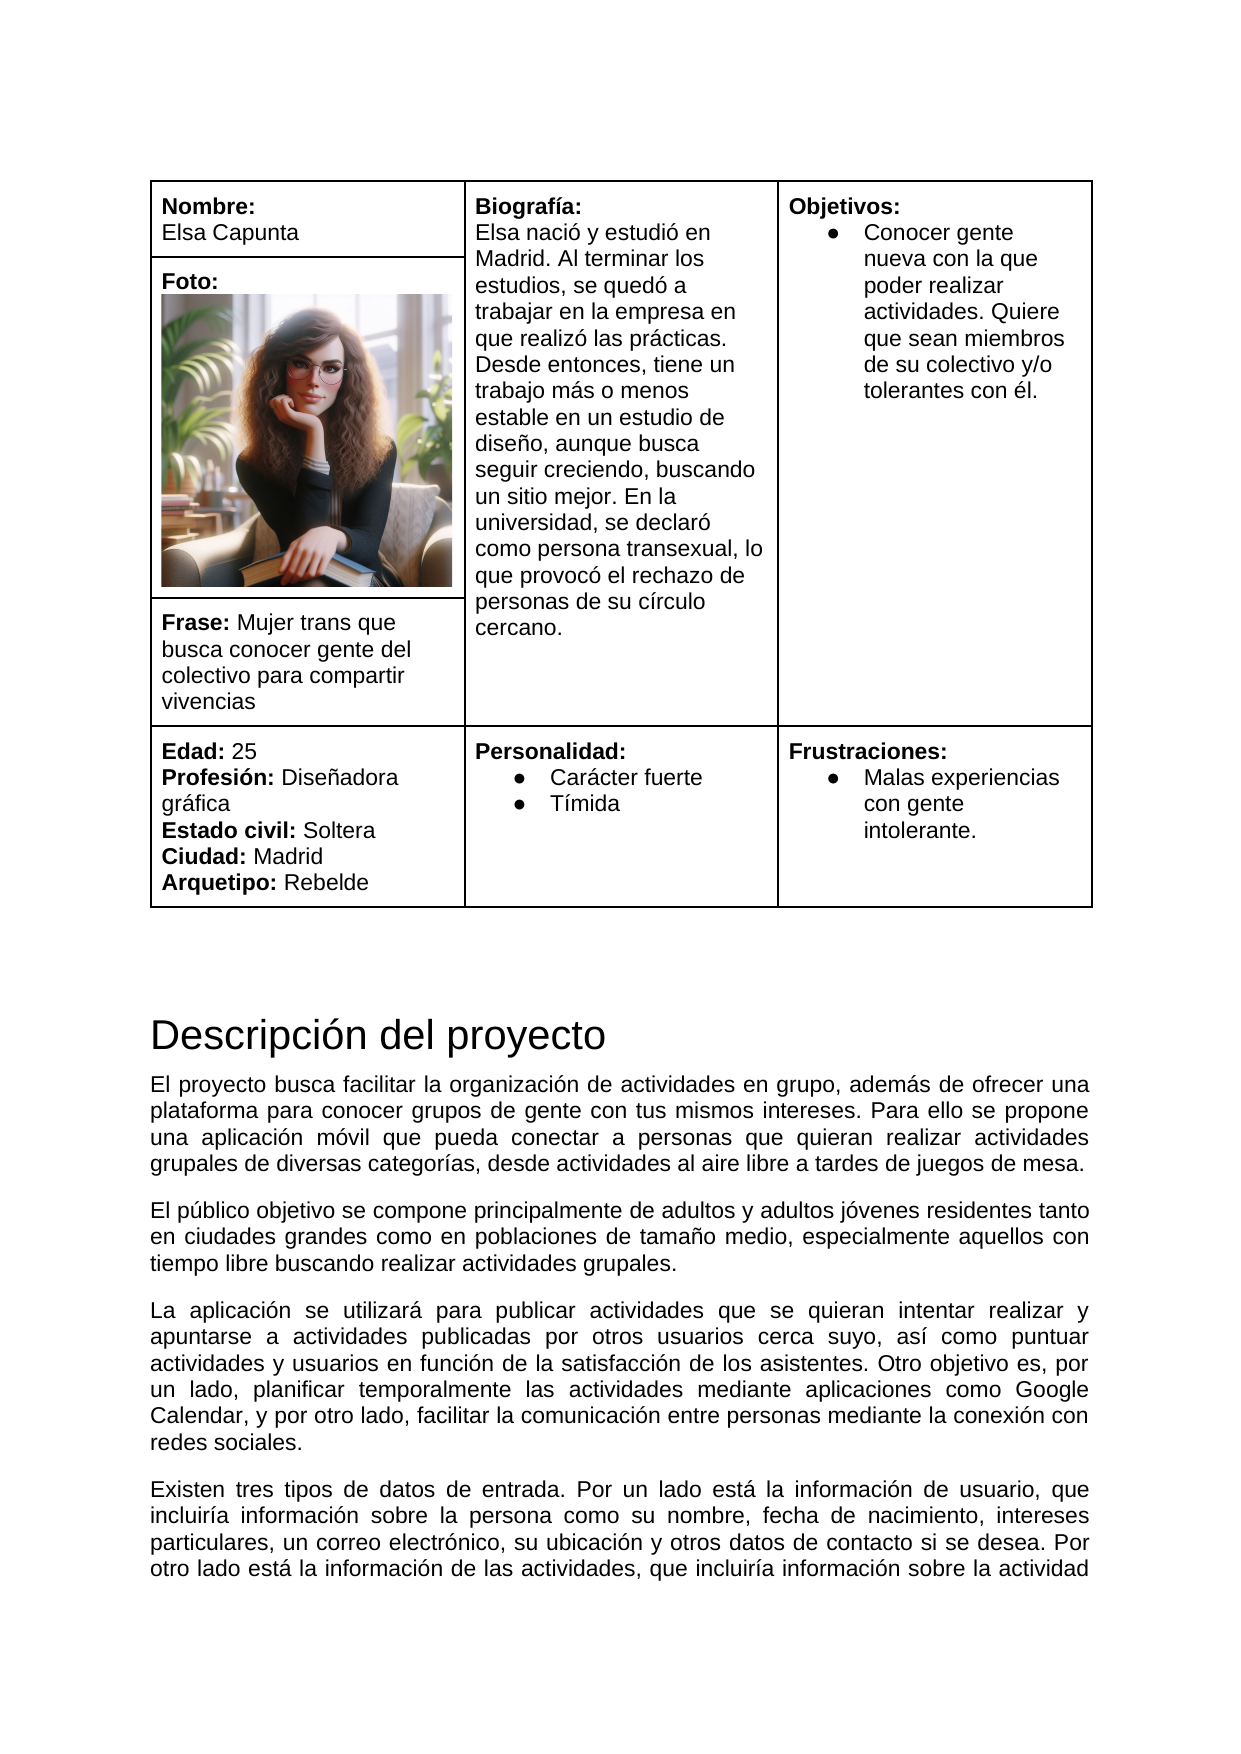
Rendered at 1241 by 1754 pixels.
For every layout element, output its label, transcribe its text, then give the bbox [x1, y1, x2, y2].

table_header Biografía: Elsa nació y estudió en Madrid. Al terminar los estudios, se quedó a trabajar en la empresa en que realizó las prácticas. Desde entonces, tiene un trabajo más o menos estable en un estudio de diseño, aunque busca seguir creciendo, buscando un sitio mejor. En la universidad, se declaró como persona transexual, lo que provocó el rechazo de personas de su círculo cercano. [466, 182, 777, 725]
table_cell Personalidad: Carácter fuerte Tímida [466, 727, 777, 906]
picture [161, 294, 453, 587]
table_cell Edad: 25 Profesión: Diseñadora gráfica Estado civil: Soltera Ciudad: Madrid Arquetipo: Rebelde [152, 727, 464, 906]
table_header Objetivos: Conocer gente nueva con la que poder realizar actividades. Quiere que sean miembros de su colectivo y/o tolerantes con él. [779, 182, 1091, 725]
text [150, 1476, 1090, 1581]
table_header Nombre: Elsa Capunta [152, 182, 464, 256]
table_cell Frustraciones: Malas experiencias con gente intolerante. [779, 727, 1091, 906]
text La aplicación se utilizará para publicar actividades que se quieran intentar realizar y apuntarse a actividades publicadas por otros usuarios cerca suyo, así como puntuar actividades y usuarios en función de la satisfacción de los asistentes. Otro objetivo es, por un lado, planificar temporalmente las actividades mediante aplicaciones como Google Calendar, y por otro lado, facilitar la comunicación entre personas mediante la conexión con redes sociales. [150, 1297, 1090, 1455]
text El proyecto busca facilitar la organización de actividades en grupo, además de ofrecer una plataforma para conocer grupos de gente con tus mismos intereses. Para ello se propone una aplicación móvil que pueda conectar a personas que quieran realizar actividades grupales de diversas categorías, desde actividades al aire libre a tardes de juegos de mesa. [150, 1071, 1090, 1176]
table_cell Foto: [152, 258, 464, 597]
subtitle Descripción del proyecto [150, 1010, 1090, 1058]
table_cell Frase: Mujer trans que busca conocer gente del colectivo para compartir vivencias [152, 599, 464, 725]
text El público objetivo se compone principalmente de adultos y adultos jóvenes residentes tanto en ciudades grandes como en poblaciones de tamaño medio, especialmente aquellos con tiempo libre buscando realizar actividades grupales. [150, 1197, 1090, 1276]
